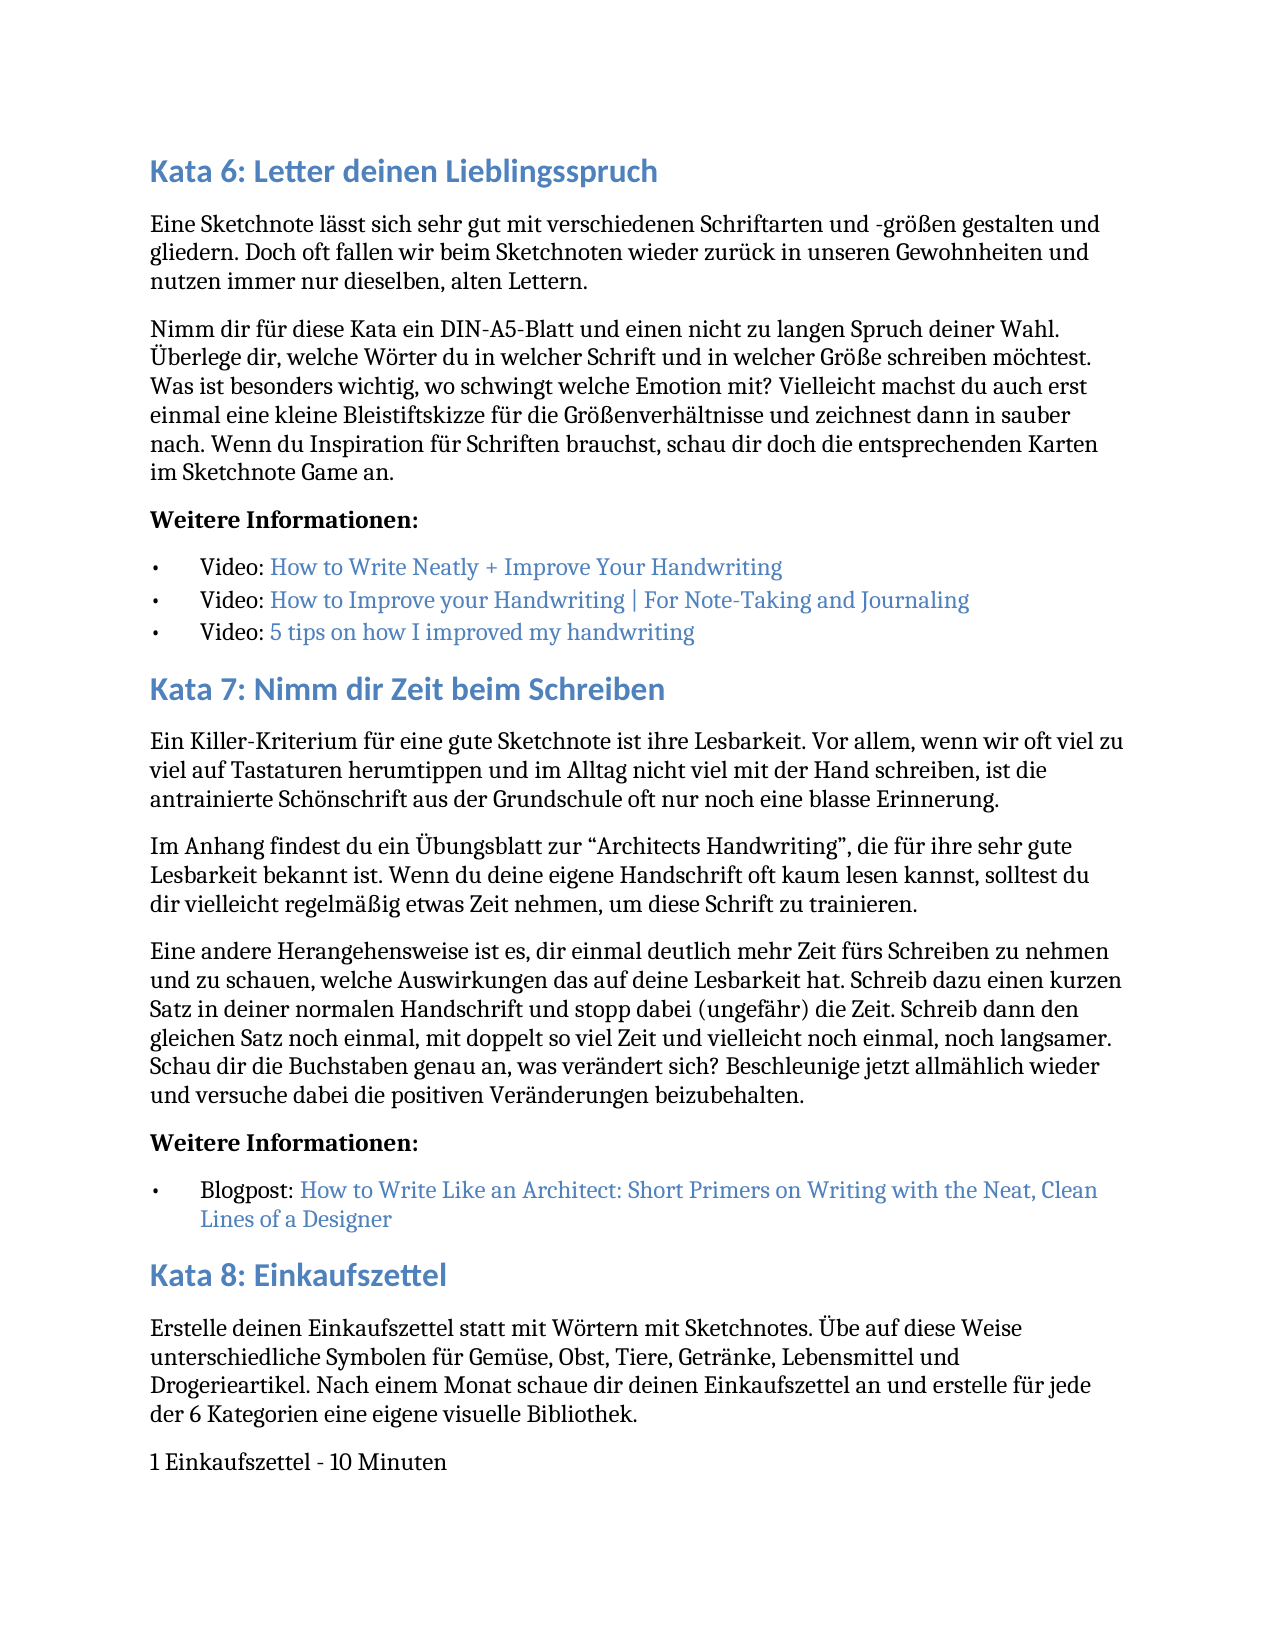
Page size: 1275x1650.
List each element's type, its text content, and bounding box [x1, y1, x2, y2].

subtitle Kata 8: Einkaufszettel [150, 1254, 1125, 1295]
text Weitere Informationen: [150, 1128, 1125, 1157]
subtitle Kata 7: Nimm dir Zeit beim Schreiben [150, 668, 1125, 708]
subtitle Kata 6: Letter deinen Lieblingsspruch [150, 150, 1125, 191]
list Blogpost: How to Write Like an Architect: Short Primers on Writing with the Neat, Clean Lines of a Designer [150, 1176, 1125, 1233]
list Video: 5 tips on how I improved my handwriting [150, 618, 1125, 647]
text Ein Killer-Kriterium für eine gute Sketchnote ist ihre Lesbarkeit. Vor allem, wenn wir oft viel zu viel auf Tastaturen herumtippen und im Alltag nicht viel mit der Hand schreiben, ist die antrainierte Schönschrift aus der Grundschule oft nur noch eine blasse Erinnerung. [150, 727, 1125, 813]
text Erstelle deinen Einkaufszettel statt mit Wörtern mit Sketchnotes. Übe auf diese Weise unterschiedliche Symbolen für Gemüse, Obst, Tiere, Getränke, Lebensmittel und Drogerieartikel. Nach einem Monat schaue dir deinen Einkaufszettel an und erstelle für jede der 6 Kategorien eine eigene visuelle Bibliothek. [150, 1314, 1125, 1429]
text Im Anhang findest du ein Übungsblatt zur “Architects Handwriting”, die für ihre sehr gute Lesbarkeit bekannt ist. Wenn du deine eigene Handschrift oft kaum lesen kannst, solltest du dir vielleicht regelmäßig etwas Zeit nehmen, um diese Schrift zu trainieren. [150, 832, 1125, 918]
list Video: How to Write Neatly + Improve Your Handwriting [150, 553, 1125, 582]
text Nimm dir für diese Kata ein DIN-A5-Blatt und einen nicht zu langen Spruch deiner Wahl. Überlege dir, welche Wörter du in welcher Schrift und in welcher Größe schreiben möchtest. Was ist besonders wichtig, wo schwingt welche Emotion mit? Vielleicht machst du auch erst einmal eine kleine Bleistiftskizze für die Größenverhältnisse und zeichnest dann in sauber nach. Wenn du Inspiration für Schriften brauchst, schau dir doch die entsprechenden Karten im Sketchnote Game an. [150, 314, 1125, 487]
text Eine andere Herangehensweise ist es, dir einmal deutlich mehr Zeit fürs Schreiben zu nehmen und zu schauen, welche Auswirkungen das auf deine Lesbarkeit hat. Schreib dazu einen kurzen Satz in deiner normalen Handschrift und stopp dabei (ungefähr) die Zeit. Schreib dann den gleichen Satz noch einmal, mit doppelt so viel Zeit und vielleicht noch einmal, noch langsamer. Schau dir die Buchstaben genau an, was verändert sich? Beschleunige jetzt allmählich wieder und versuche dabei die positiven Veränderungen beizubehalten. [150, 937, 1125, 1110]
text 1 Einkaufszettel - 10 Minuten [150, 1448, 1125, 1476]
list Video: How to Improve your Handwriting | For Note-Taking and Journaling [150, 586, 1125, 614]
text Weitere Informationen: [150, 506, 1125, 534]
text Eine Sketchnote lässt sich sehr gut mit verschiedenen Schriftarten und -größen gestalten und gliedern. Doch oft fallen wir beim Sketchnoten wieder zurück in unseren Gewohnheiten und nutzen immer nur dieselben, alten Lettern. [150, 209, 1125, 296]
